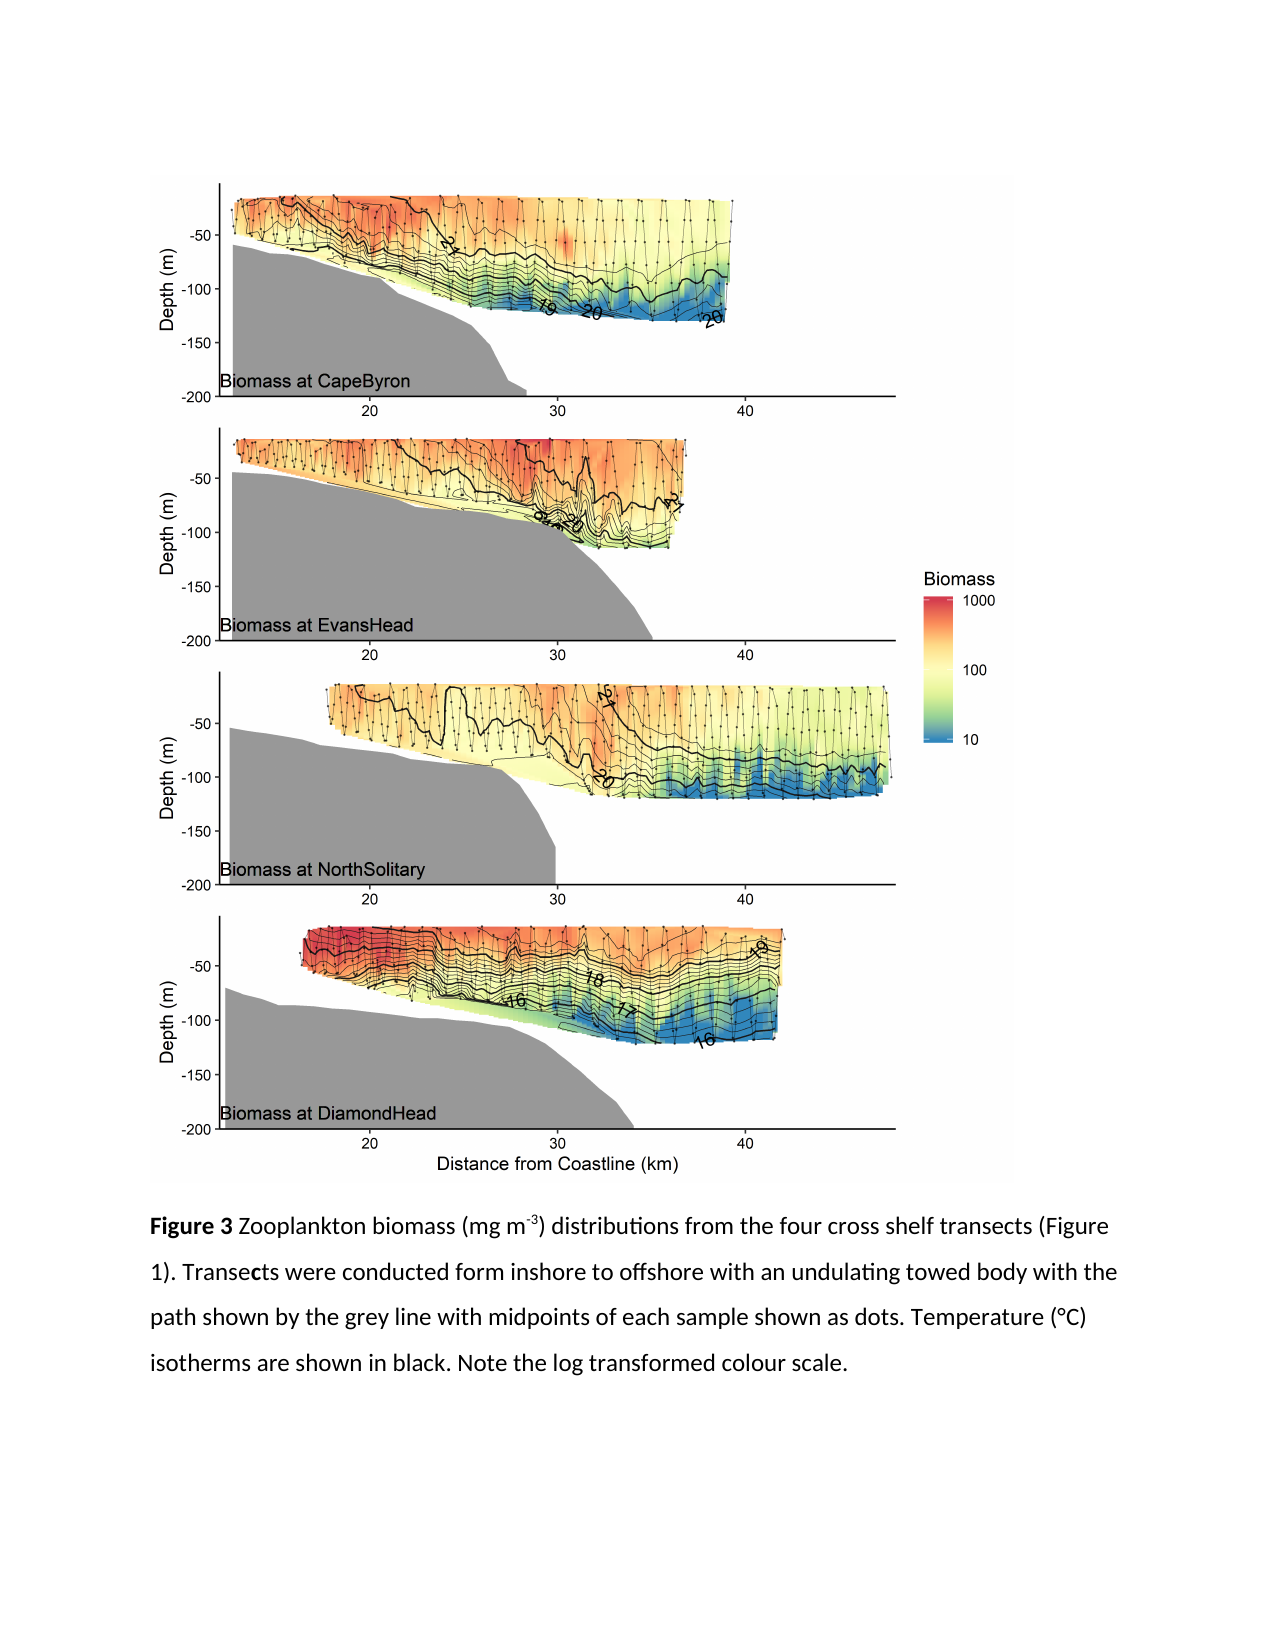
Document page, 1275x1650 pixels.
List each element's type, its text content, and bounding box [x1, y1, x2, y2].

text Figure 3 Zooplankton biomass (mg m-3) distributions from the four cross shelf transects (Figure 1). Transects were conducted form inshore to offshore with an undulating towed body with the path shown by the grey line with midpoints of each sample shown as dots. Temperature (°C) isotherms are shown in black. Note the log transformed colour scale. [150, 1210, 1125, 1378]
picture [150, 175, 1014, 1183]
